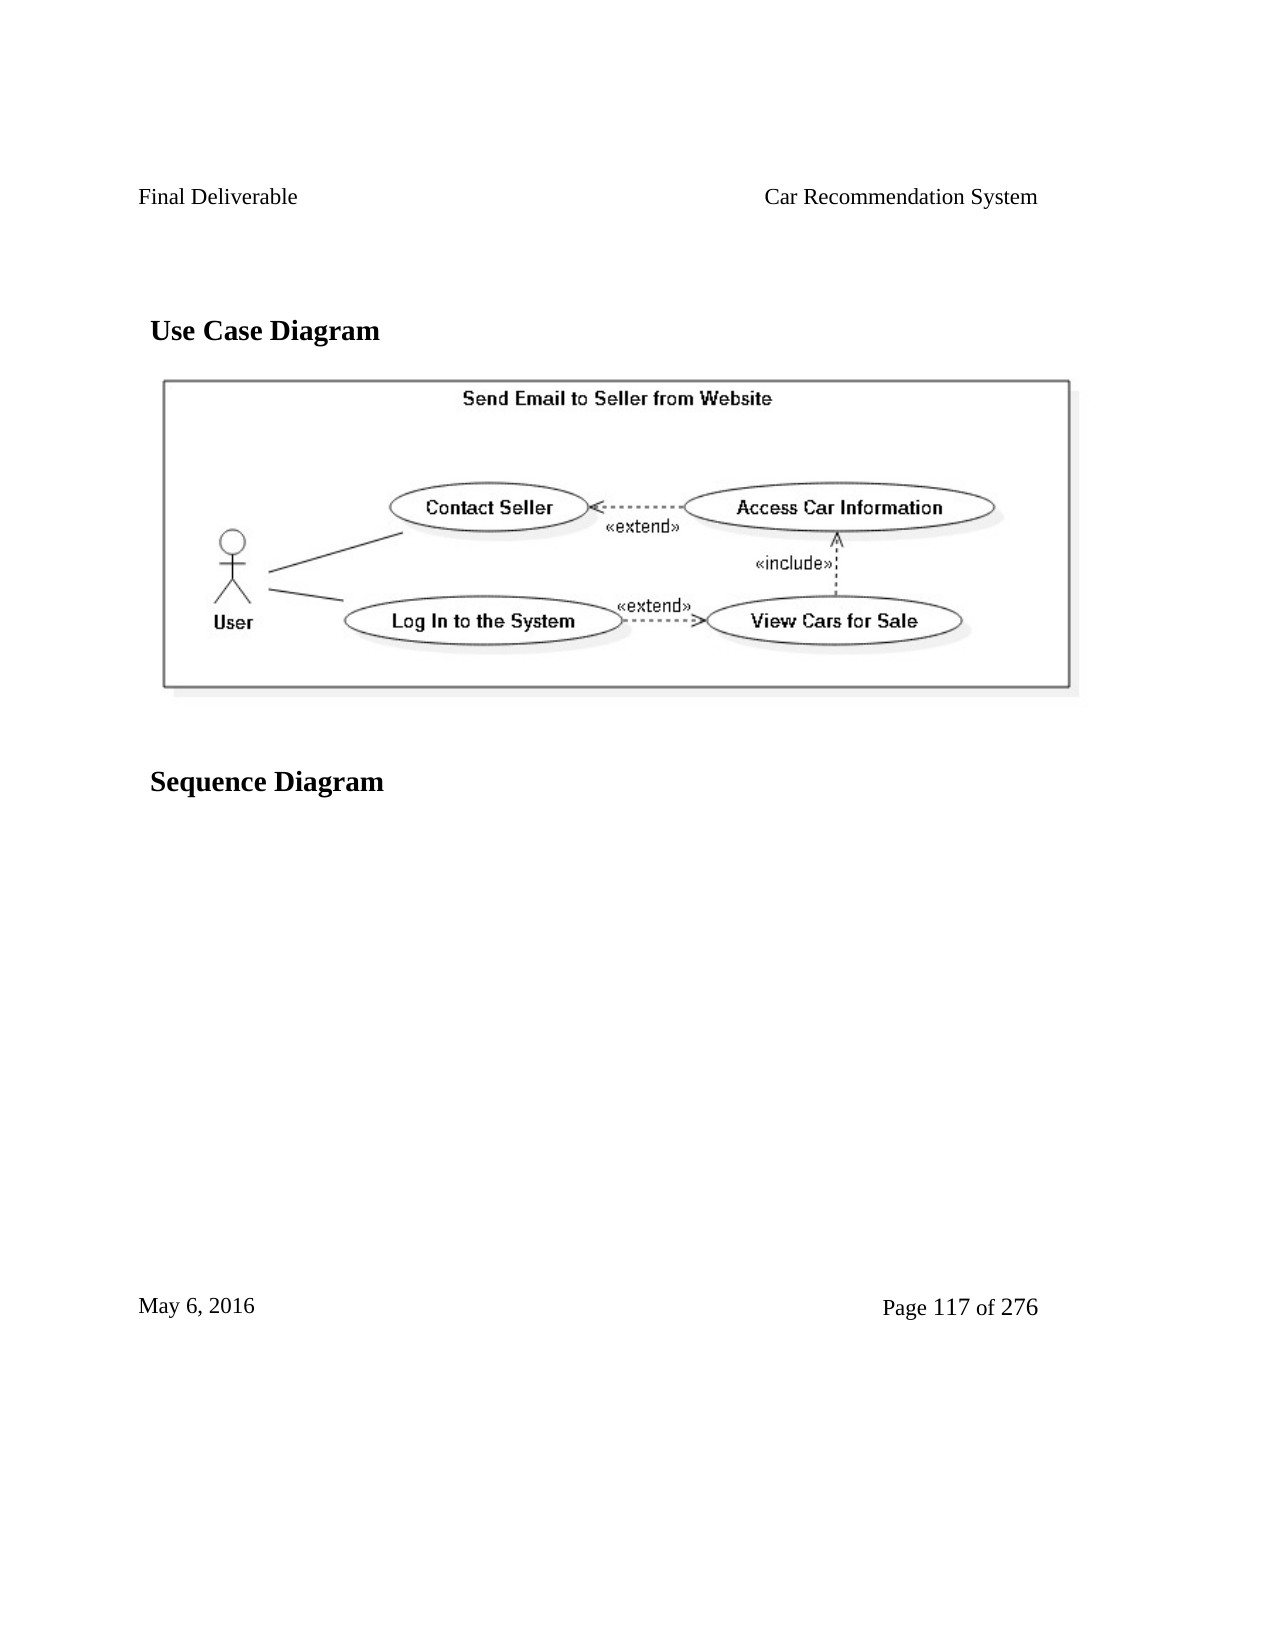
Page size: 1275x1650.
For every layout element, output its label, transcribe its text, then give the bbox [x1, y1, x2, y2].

subtitle Sequence Diagram [150, 764, 1125, 798]
picture [150, 367, 1125, 744]
subtitle Use Case Diagram [150, 313, 1125, 347]
